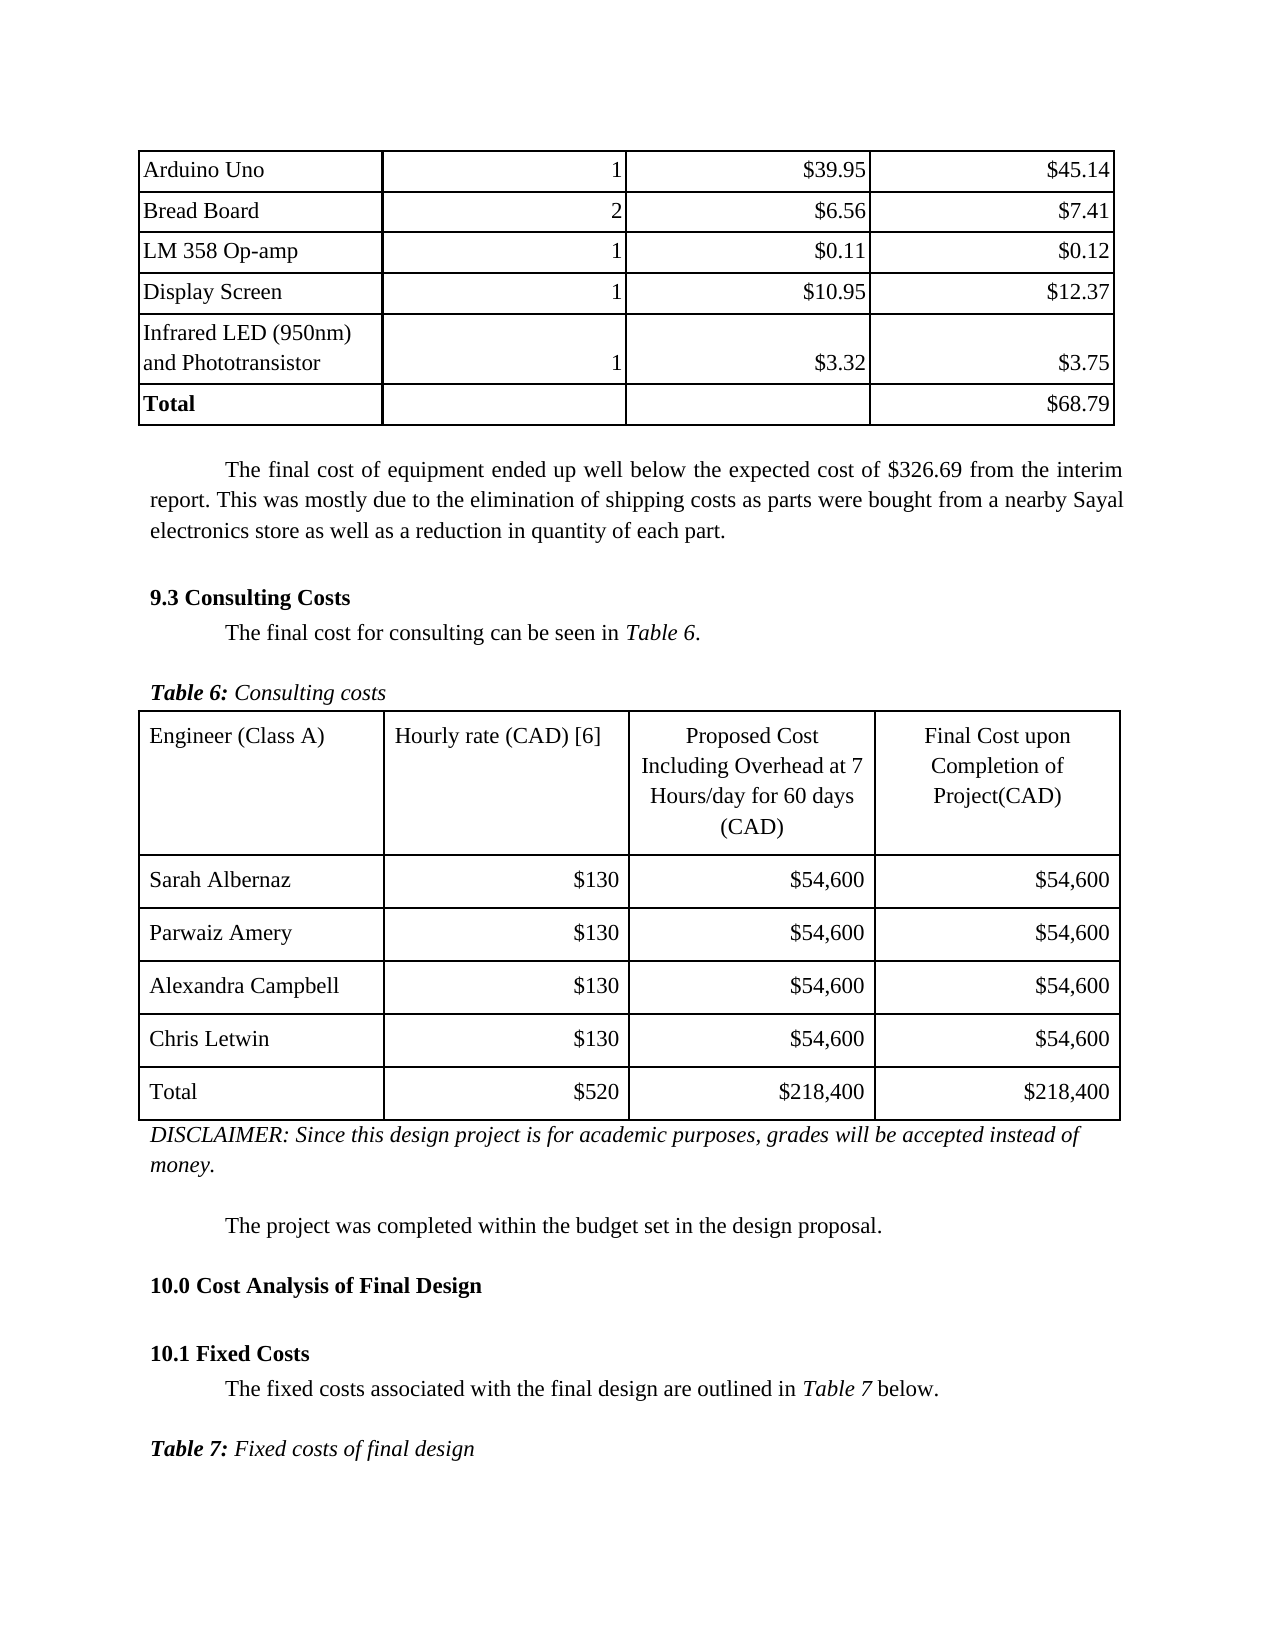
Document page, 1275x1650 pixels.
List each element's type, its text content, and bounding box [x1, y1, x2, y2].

table_cell $54,600 [876, 856, 1119, 907]
subtitle 9.3 Consulting Costs [150, 584, 1125, 611]
table_cell $130 [385, 909, 628, 960]
table_cell 1 [384, 152, 625, 191]
text The final cost of equipment ended up well below the expected cost of $326.69 from the interim report. This was mostly due to the elimination of shipping costs as parts were bought from a nearby Sayal electronics store as well as a reduction in quantity of each part. [150, 456, 1125, 543]
table_cell $10.95 [627, 274, 869, 312]
table_cell $218,400 [876, 1068, 1119, 1119]
subtitle 10.0 Cost Analysis of Final Design [150, 1272, 1125, 1298]
table_cell $7.41 [871, 193, 1113, 231]
table_cell 1 [384, 315, 625, 383]
table_cell $130 [385, 962, 628, 1013]
table_cell $520 [385, 1068, 628, 1119]
table_cell $3.32 [627, 315, 869, 383]
table_cell LM 358 Op-amp [140, 233, 381, 272]
table_cell $54,600 [876, 1015, 1119, 1066]
table_cell $54,600 [630, 962, 874, 1013]
table_cell Alexandra Campbell [140, 962, 383, 1013]
table_cell $6.56 [627, 193, 869, 231]
table_cell $54,600 [876, 962, 1119, 1013]
table_cell [627, 385, 869, 424]
table_cell $45.14 [871, 152, 1113, 191]
table_cell $12.37 [871, 274, 1113, 312]
table_cell Infrared LED (950nm) and Phototransistor [140, 315, 381, 383]
text Table 6: Consulting costs [150, 679, 1125, 706]
table_cell $130 [385, 1015, 628, 1066]
table_cell Arduino Uno [140, 152, 381, 191]
table_cell 1 [384, 274, 625, 312]
table_cell Total [140, 385, 381, 424]
table_cell Bread Board [140, 193, 381, 231]
table_header Final Cost upon Completion of Project(CAD) [876, 712, 1119, 853]
table_cell [384, 385, 625, 424]
table_cell $0.12 [871, 233, 1113, 272]
text The project was completed within the budget set in the design proposal. [150, 1212, 1125, 1238]
table_cell $68.79 [871, 385, 1113, 424]
table_cell Total [140, 1068, 383, 1119]
table_cell $54,600 [876, 909, 1119, 960]
table_cell $54,600 [630, 856, 874, 907]
table_header Engineer (Class A) [140, 712, 383, 853]
text The final cost for consulting can be seen in Table 6. [150, 619, 1125, 645]
text The fixed costs associated with the final design are outlined in Table 7 below. [150, 1374, 1125, 1401]
table_header Proposed Cost Including Overhead at 7 Hours/day for 60 days (CAD) [630, 712, 874, 853]
table_cell Chris Letwin [140, 1015, 383, 1066]
table_cell $130 [385, 856, 628, 907]
table_cell 1 [384, 233, 625, 272]
table_cell $0.11 [627, 233, 869, 272]
table_cell $54,600 [630, 909, 874, 960]
text Table 7: Fixed costs of final design [150, 1435, 1125, 1461]
table_cell $54,600 [630, 1015, 874, 1066]
table_cell 2 [384, 193, 625, 231]
table_cell Parwaiz Amery [140, 909, 383, 960]
subtitle 10.1 Fixed Costs [150, 1340, 1125, 1366]
table_cell $218,400 [630, 1068, 874, 1119]
table_cell Sarah Albernaz [140, 856, 383, 907]
text DISCLAIMER: Since this design project is for academic purposes, grades will be accepted instead of money. [150, 1121, 1125, 1178]
table_cell $3.75 [871, 315, 1113, 383]
table_cell Display Screen [140, 274, 381, 312]
table_cell $39.95 [627, 152, 869, 191]
table_header Hourly rate (CAD) [6] [385, 712, 628, 853]
